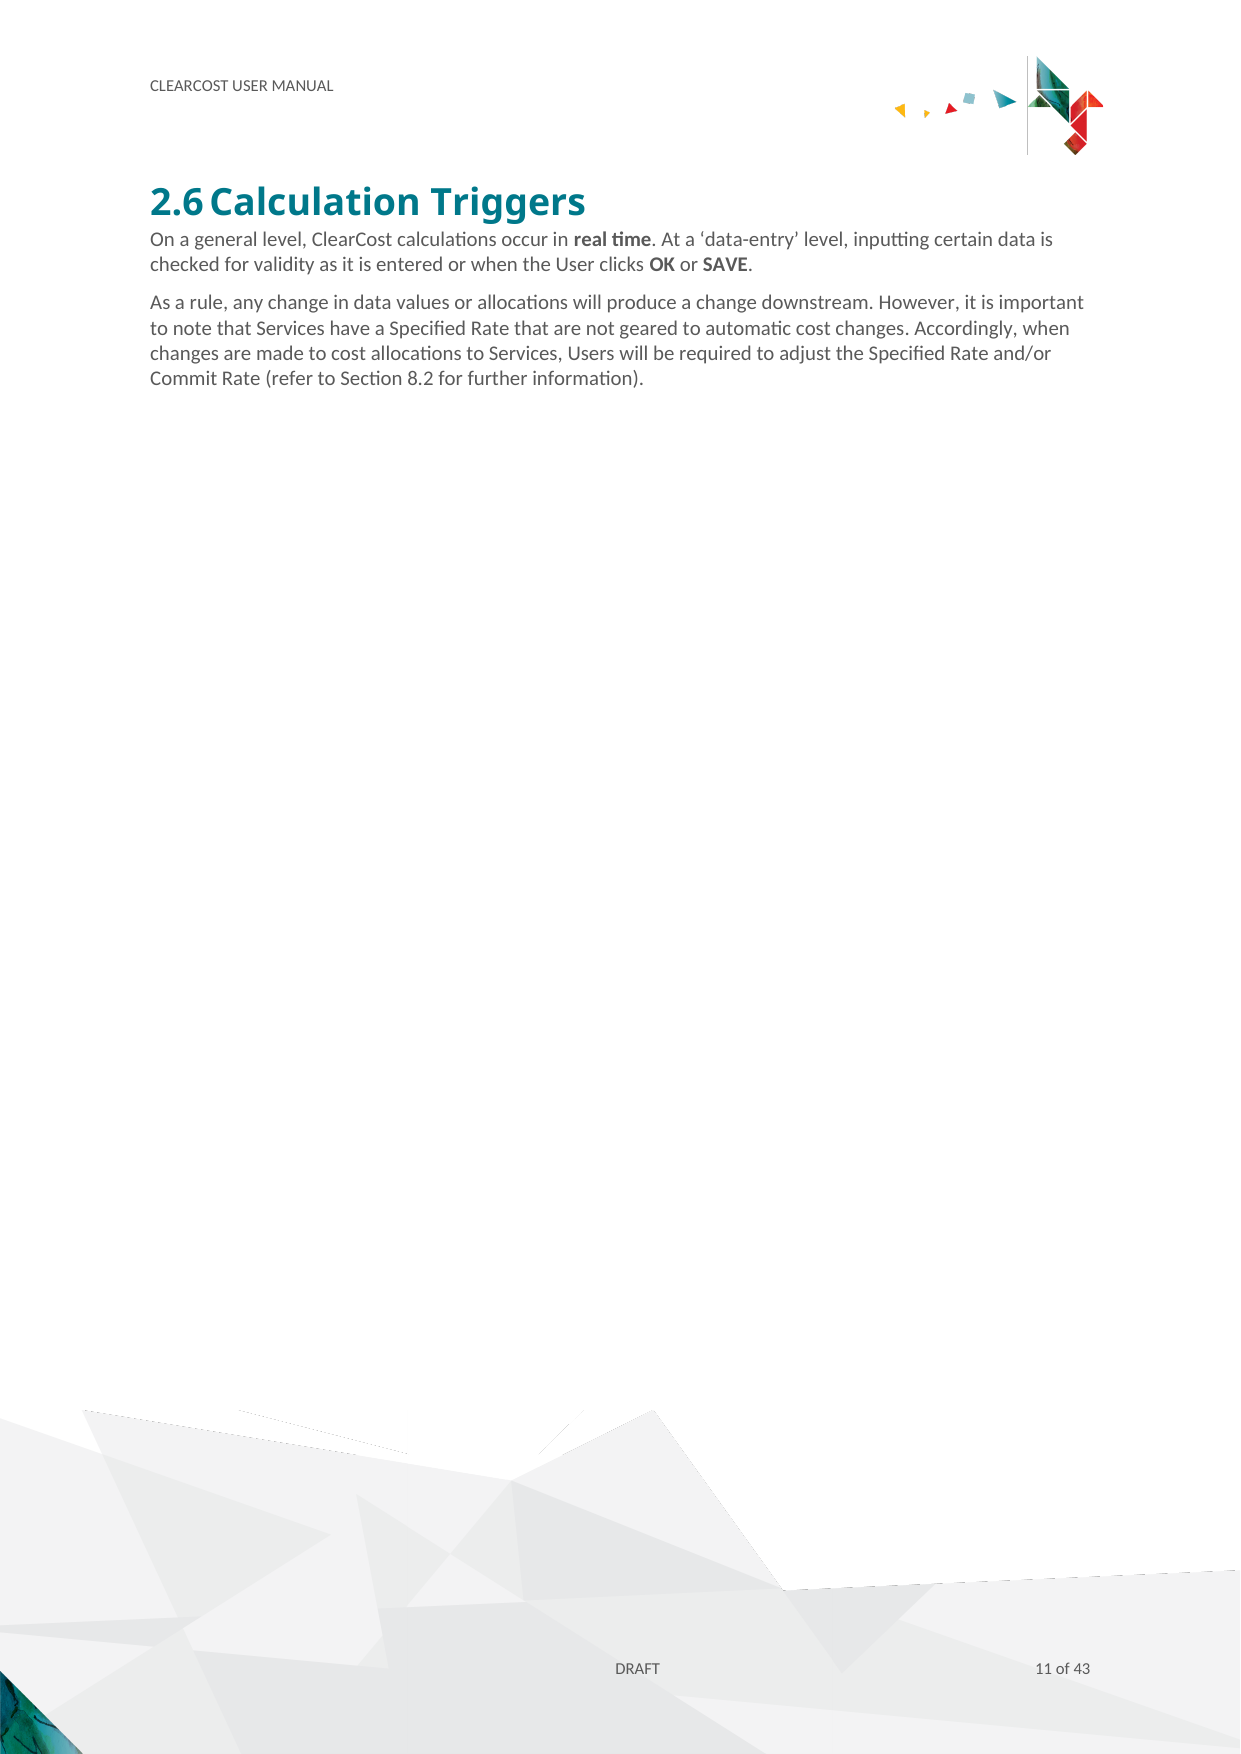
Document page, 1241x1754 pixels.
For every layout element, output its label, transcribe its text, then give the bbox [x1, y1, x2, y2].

subtitle Calculation Triggers [150, 175, 1090, 226]
text On a general level, ClearCost calculations occur in real time. At a ‘data-entry’ level, inputting certain data is checked for validity as it is entered or when the User clicks OK or SAVE. [150, 226, 1090, 277]
text As a rule, any change in data values or allocations will produce a change downstream. However, it is important to note that Services have a Specified Rate that are not geared to automatic cost changes. Accordingly, when changes are made to cost allocations to Services, Users will be required to adjust the Specified Rate and/or Commit Rate (refer to Section 8.2 for further information). [150, 289, 1090, 391]
picture [894, 56, 1104, 155]
picture [0, 1410, 1241, 1754]
